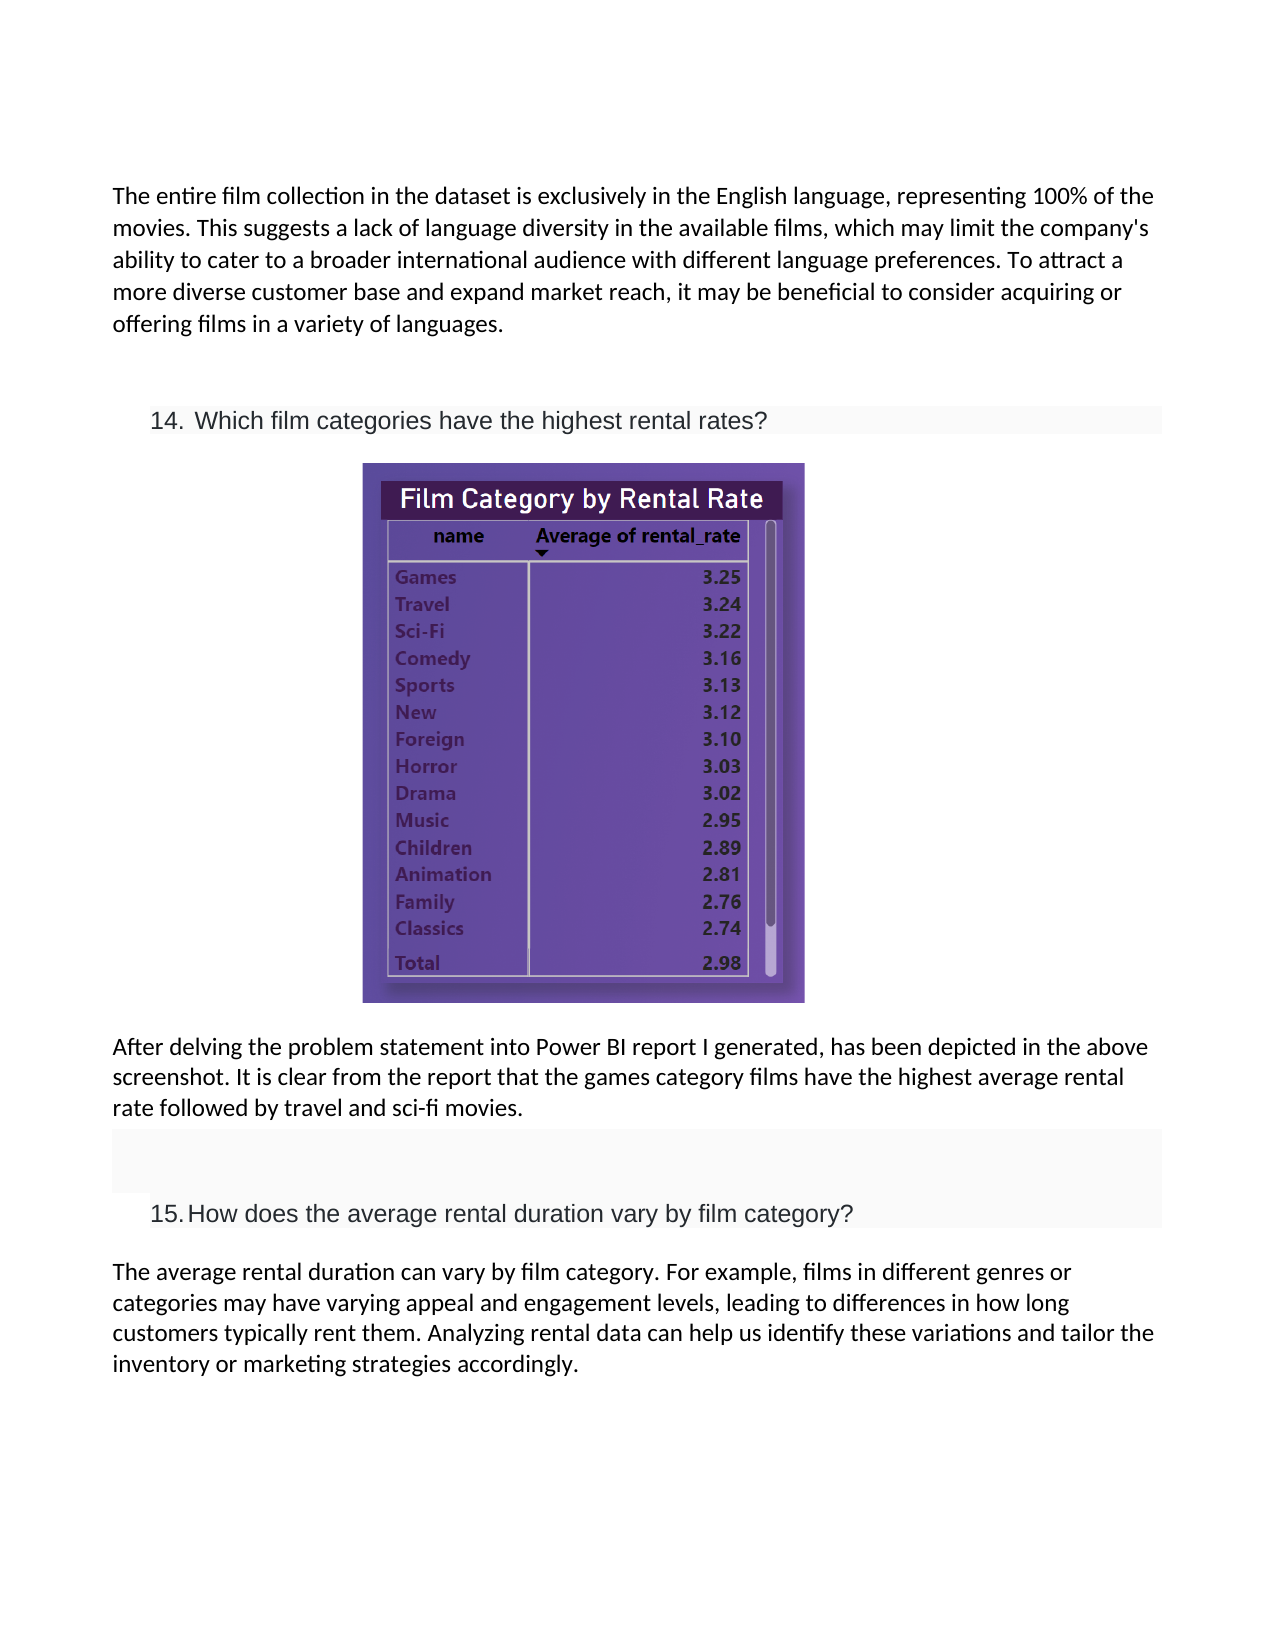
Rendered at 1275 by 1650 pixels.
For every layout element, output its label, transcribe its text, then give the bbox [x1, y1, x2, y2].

text After delving the problem statement into Power BI report I generated, has been depicted in the above screenshot. It is clear from the report that the games category films have the highest average rental rate followed by travel and sci-fi movies. [112, 1031, 1162, 1123]
list Which film categories have the highest rental rates? [150, 406, 1162, 434]
text The entire film collection in the dataset is exclusively in the English language, representing 100% of the movies. This suggests a lack of language diversity in the available films, which may limit the company's ability to cater to a broader international audience with different language preferences. To attract a more diverse customer base and expand market reach, it may be beneficial to consider acquiring or offering films in a variety of languages. [112, 181, 1162, 339]
picture [362, 463, 805, 1003]
text The average rental duration can vary by film category. For example, films in different genres or categories may have varying appeal and engagement levels, leading to differences in how long customers typically rent them. Analyzing rental data can help us identify these variations and tailor the inventory or marketing strategies accordingly. [112, 1256, 1162, 1378]
list How does the average rental duration vary by film category? [150, 1199, 1162, 1228]
